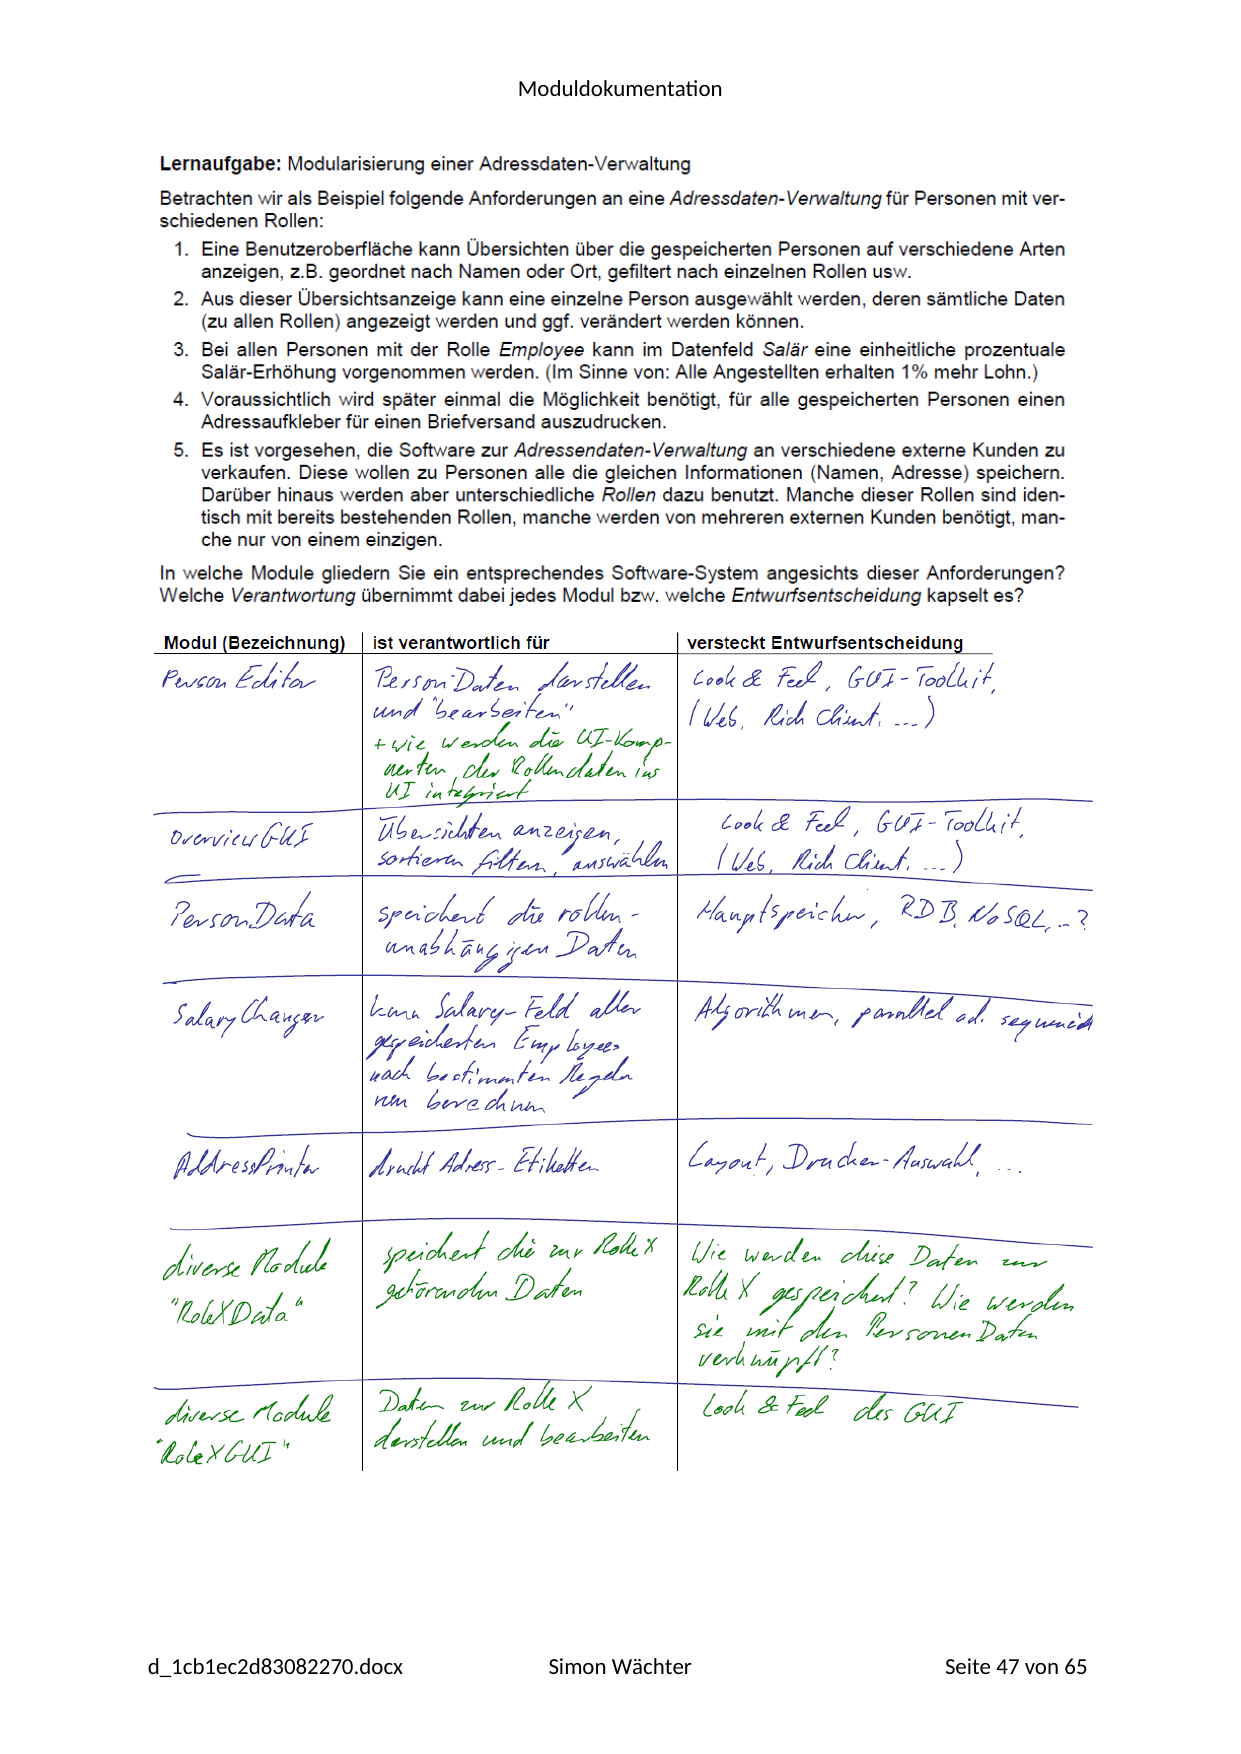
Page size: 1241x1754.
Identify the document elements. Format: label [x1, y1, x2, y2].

picture [147, 147, 1093, 609]
picture [147, 627, 1093, 1471]
